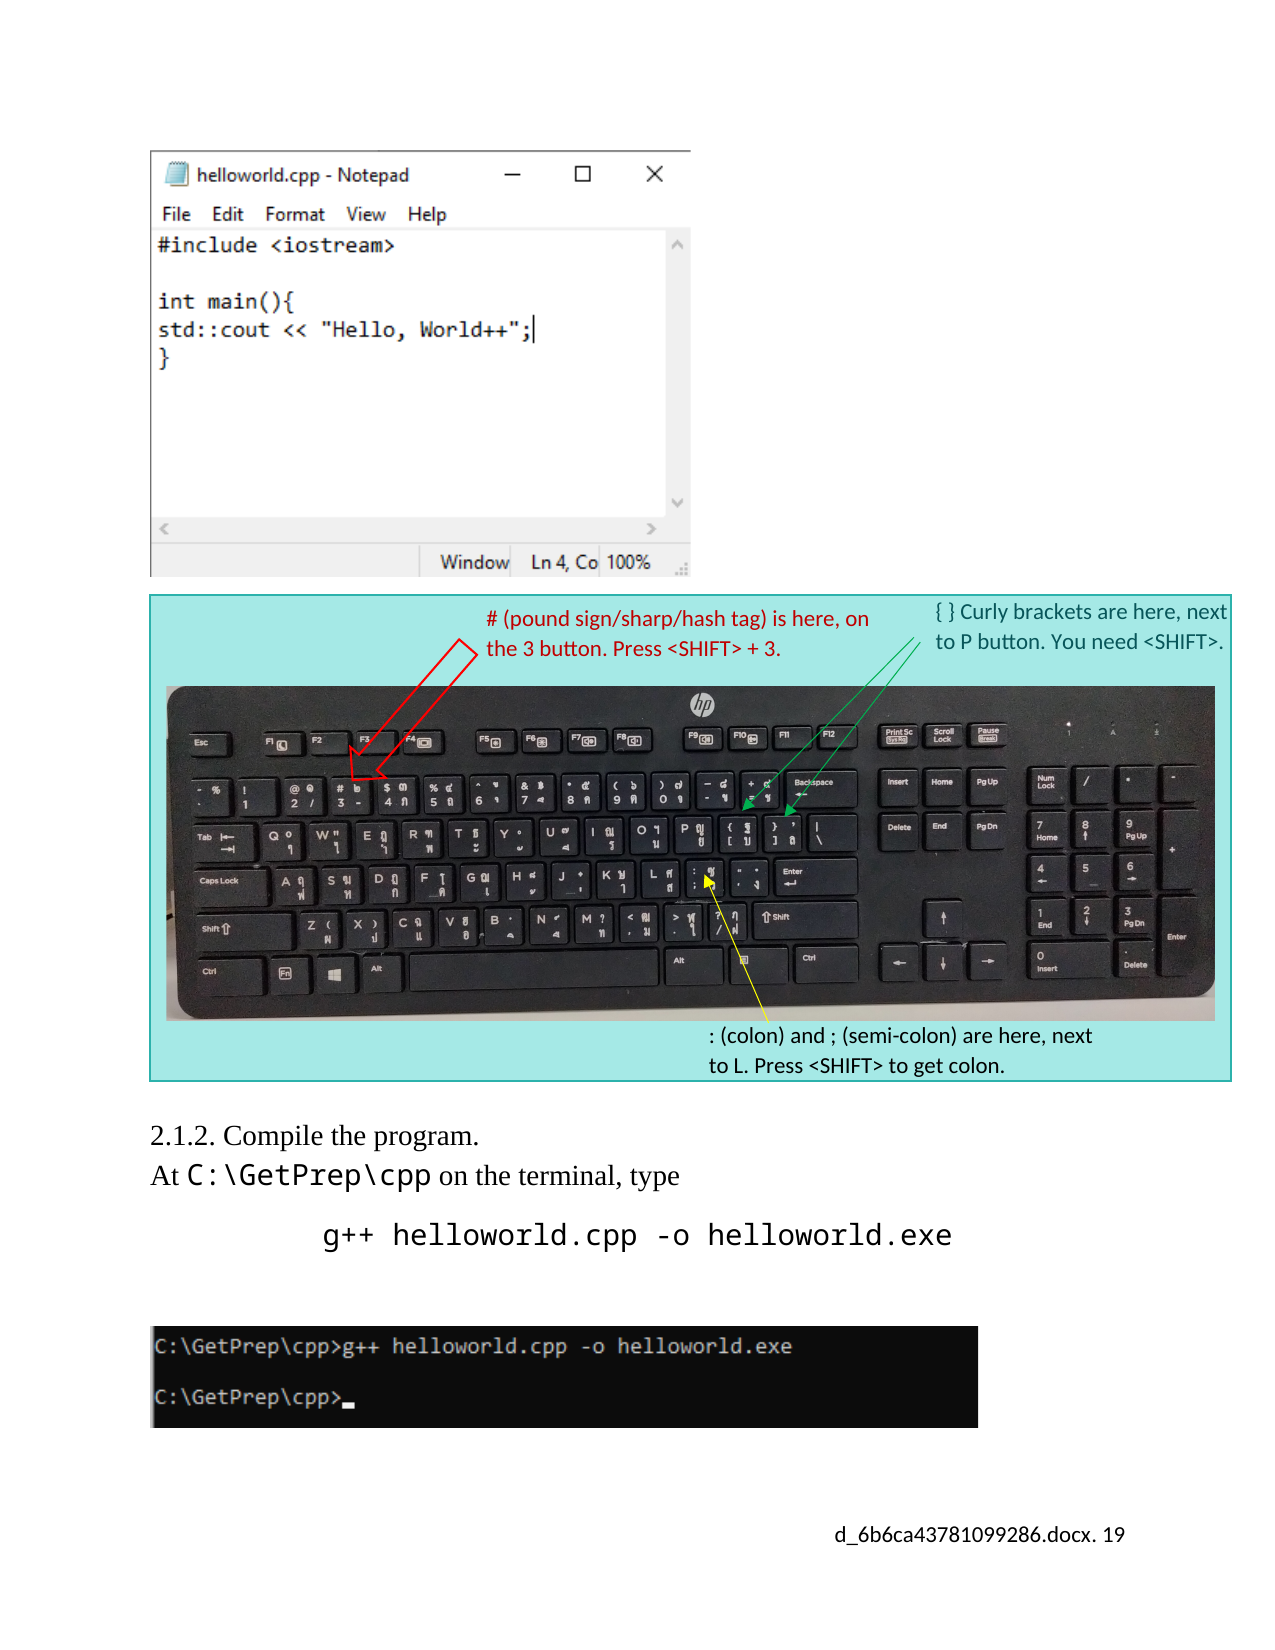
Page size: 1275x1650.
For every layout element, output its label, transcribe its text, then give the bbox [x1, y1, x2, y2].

picture [150, 1326, 979, 1428]
text g++ helloworld.cpp -o helloworld.exe [150, 1214, 1125, 1253]
text 2.1.2. Compile the program. At C:\GetPrep\cpp on the terminal, type [150, 1118, 1125, 1194]
picture [150, 150, 691, 577]
picture [166, 686, 1215, 1021]
picture [352, 686, 447, 778]
